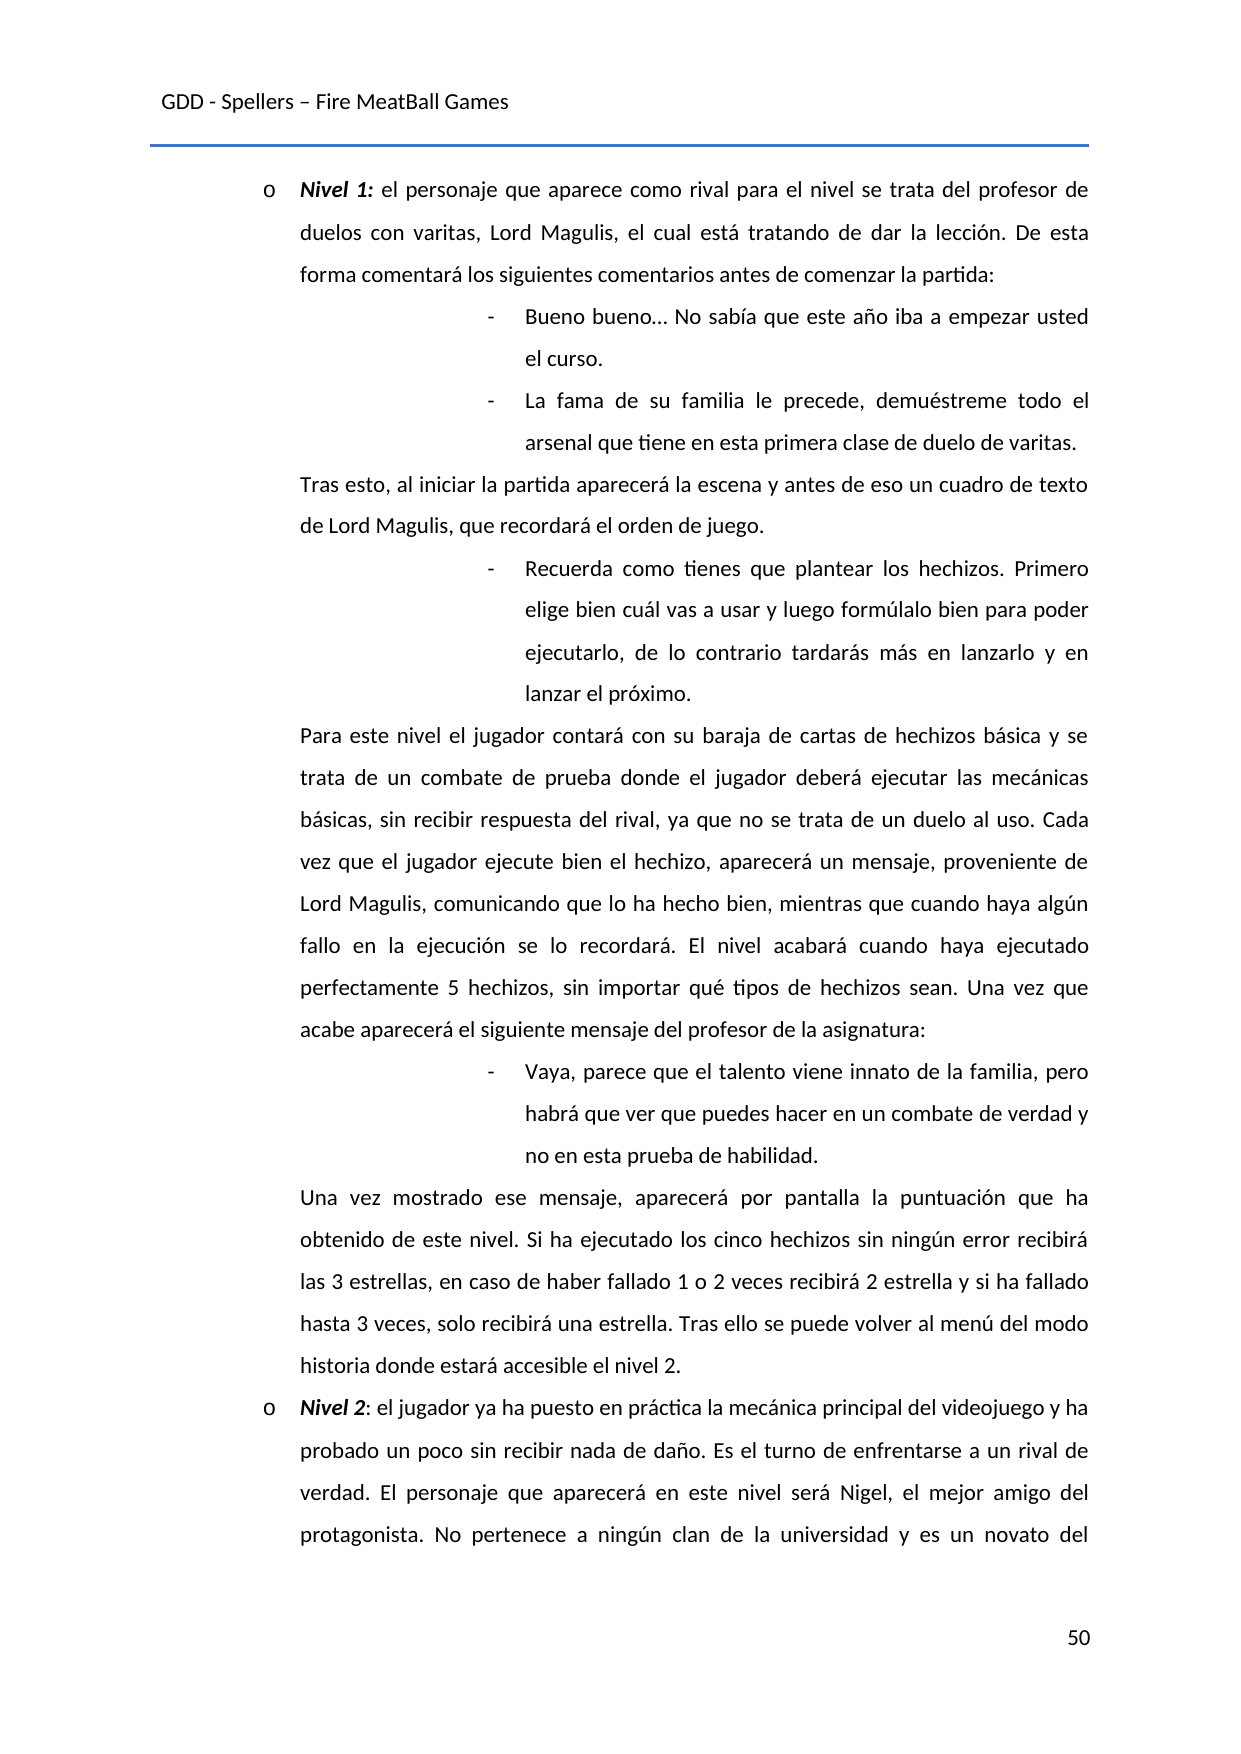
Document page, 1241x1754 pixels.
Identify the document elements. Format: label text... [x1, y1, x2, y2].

list Recuerda como tienes que plantear los hechizos. Primero elige bien cuál vas a usar y luego formúlalo bien para poder ejecutarlo, de lo contrario tardarás más en lanzarlo y en lanzar el próximo. [487, 554, 1090, 708]
list Para este nivel el jugador contará con su baraja de cartas de hechizos básica y se trata de un combate de prueba donde el jugador deberá ejecutar las mecánicas básicas, sin recibir respuesta del rival, ya que no se trata de un duelo al uso. Cada vez que el jugador ejecute bien el hechizo, aparecerá un mensaje, proveniente de Lord Magulis, comunicando que lo ha hecho bien, mientras que cuando haya algún fallo en la ejecución se lo recordará. El nivel acabará cuando haya ejecutado perfectamente 5 hechizos, sin importar qué tipos de hechizos sean. Una vez que acabe aparecerá el siguiente mensaje del profesor de la asignatura: [300, 722, 1090, 1043]
list Bueno bueno… No sabía que este año iba a empezar usted el curso. [487, 302, 1090, 372]
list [262, 1393, 1090, 1548]
list Vaya, parece que el talento viene innato de la familia, pero habrá que ver que puedes hacer en un combate de verdad y no en esta prueba de habilidad. [487, 1057, 1090, 1169]
list La fama de su familia le precede, demuéstreme todo el arsenal que tiene en esta primera clase de duelo de varitas. [487, 386, 1090, 456]
list Tras esto, al iniciar la partida aparecerá la escena y antes de eso un cuadro de texto de Lord Magulis, que recordará el orden de juego. [300, 470, 1090, 540]
list Nivel 1: el personaje que aparece como rival para el nivel se trata del profesor de duelos con varitas, Lord Magulis, el cual está tratando de dar la lección. De esta forma comentará los siguientes comentarios antes de comenzar la partida: [262, 175, 1090, 288]
list Una vez mostrado ese mensaje, aparecerá por pantalla la puntuación que ha obtenido de este nivel. Si ha ejecutado los cinco hechizos sin ningún error recibirá las 3 estrellas, en caso de haber fallado 1 o 2 veces recibirá 2 estrella y si ha fallado hasta 3 veces, solo recibirá una estrella. Tras ello se puede volver al menú del modo historia donde estará accesible el nivel 2. [300, 1183, 1090, 1379]
